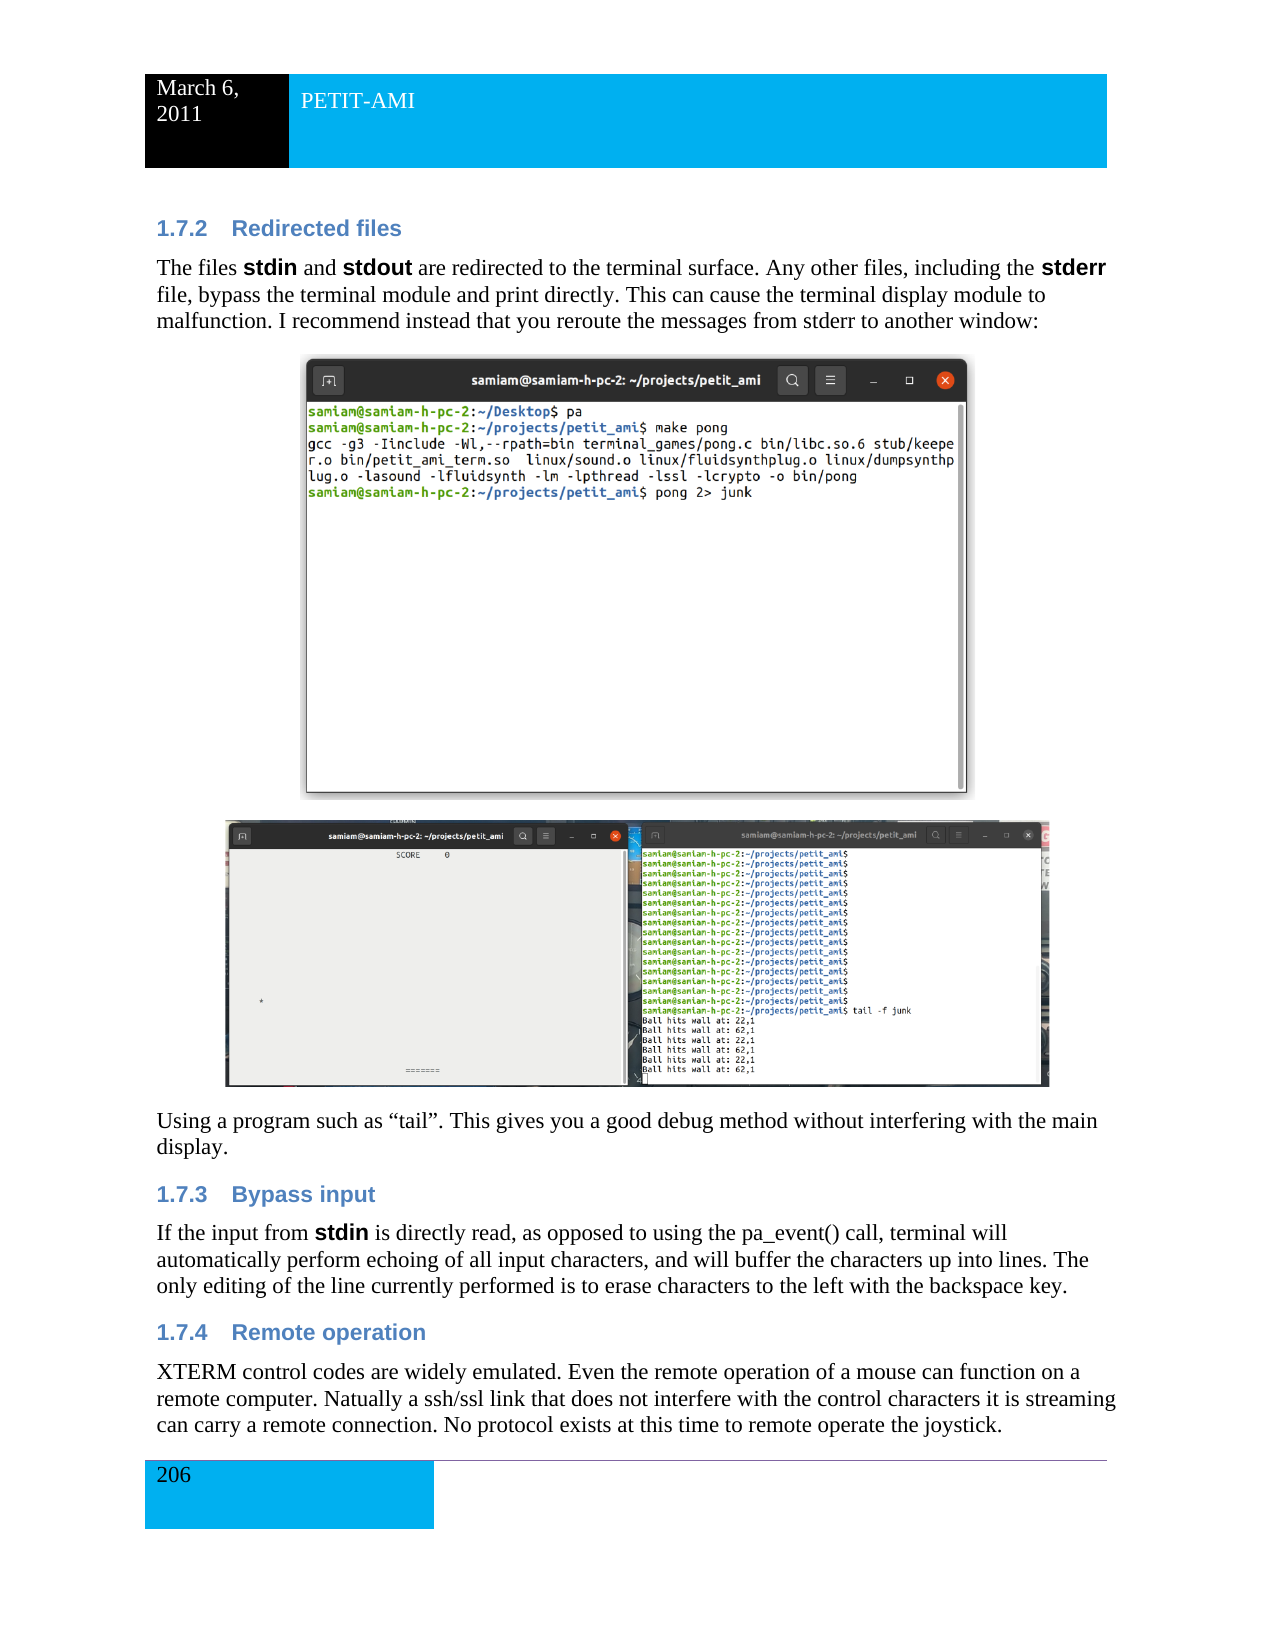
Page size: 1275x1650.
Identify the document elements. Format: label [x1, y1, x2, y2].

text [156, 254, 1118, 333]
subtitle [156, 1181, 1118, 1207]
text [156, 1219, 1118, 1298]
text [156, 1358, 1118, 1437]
picture [300, 354, 976, 800]
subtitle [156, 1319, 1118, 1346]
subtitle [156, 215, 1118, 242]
picture [225, 820, 1050, 1087]
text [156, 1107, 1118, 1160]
